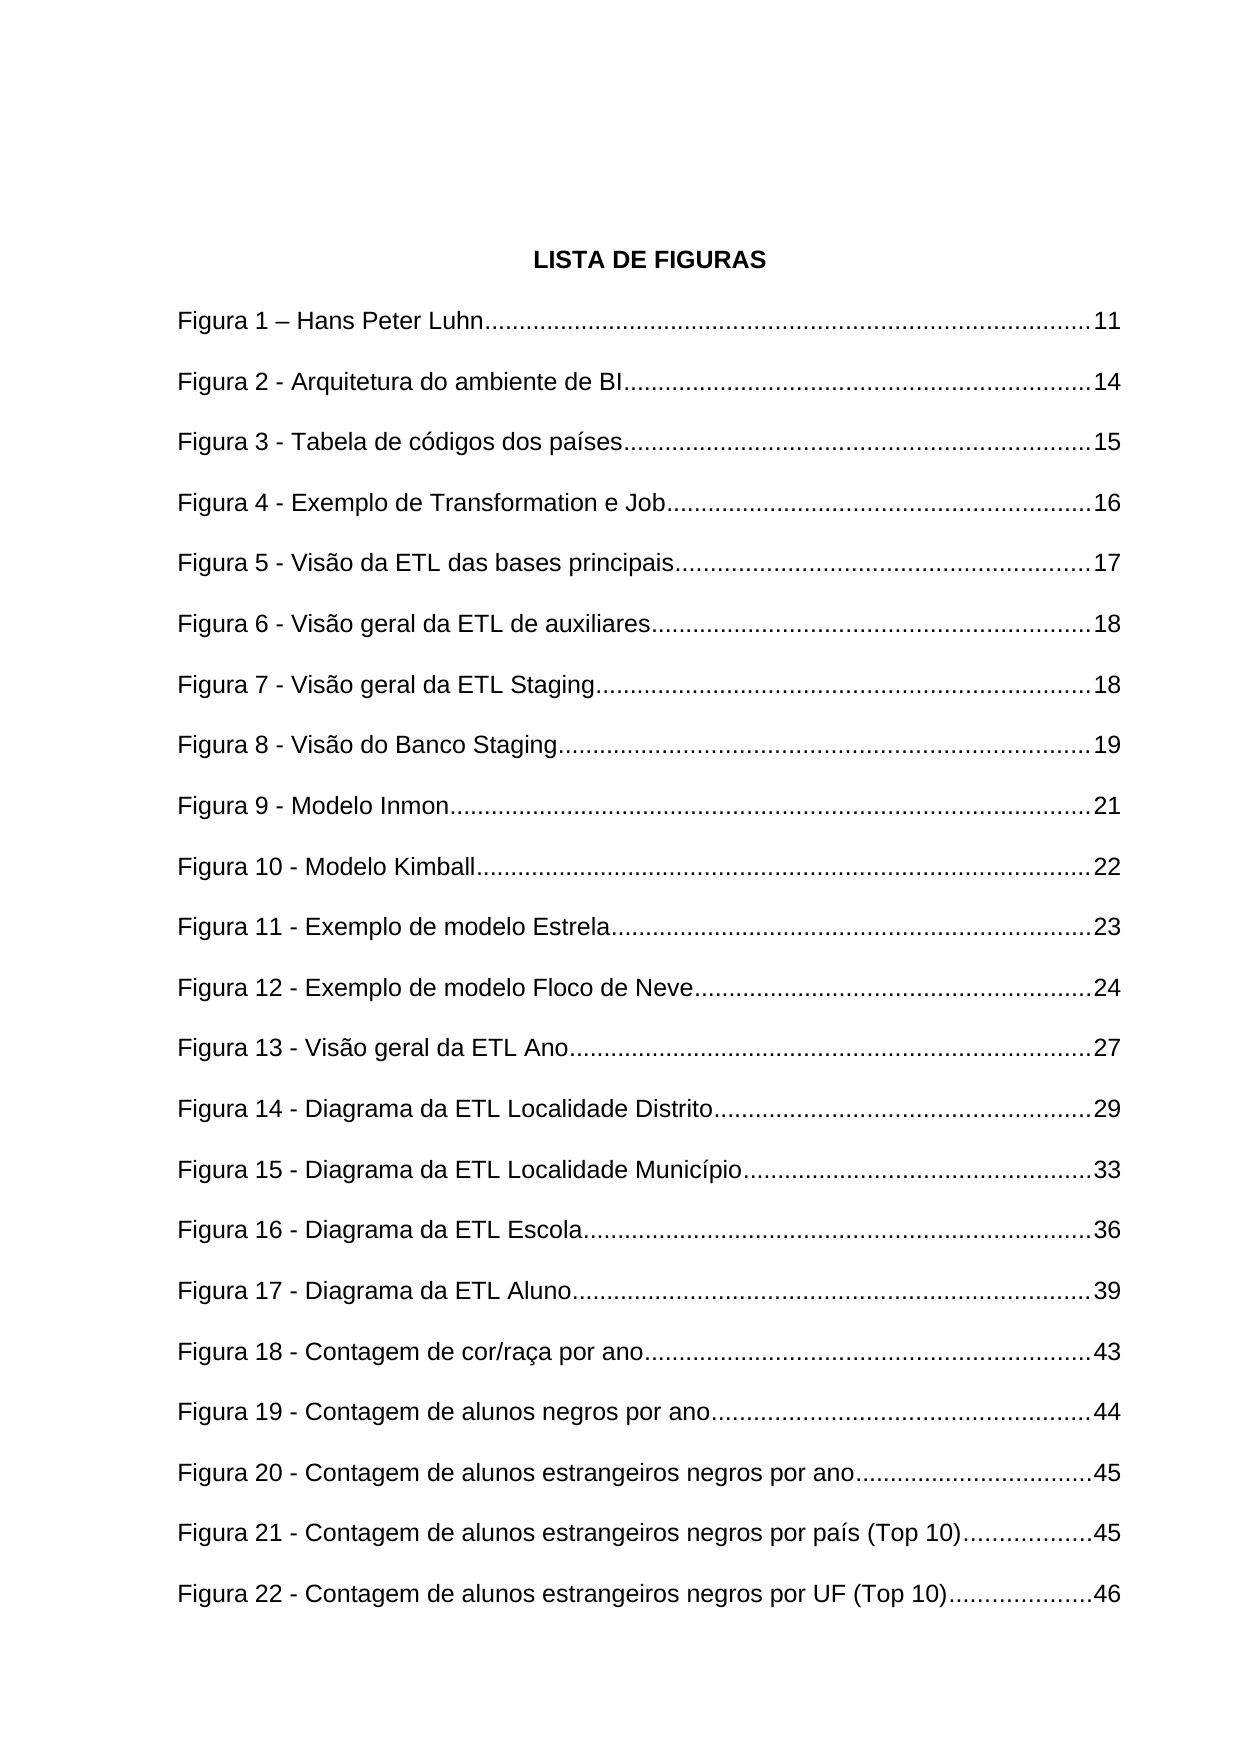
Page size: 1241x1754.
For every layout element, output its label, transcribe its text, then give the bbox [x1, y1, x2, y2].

text Figura 9 - Modelo Inmon 21 [177, 791, 1122, 819]
text Figura 22 - Contagem de alunos estrangeiros negros por UF (Top 10) 46 [177, 1579, 1122, 1608]
text Figura 8 - Visão do Banco Staging 19 [177, 730, 1122, 759]
text Figura 13 - Visão geral da ETL Ano 27 [177, 1033, 1122, 1062]
text Figura 5 - Visão da ETL das bases principais 17 [177, 548, 1122, 577]
text Figura 6 - Visão geral da ETL de auxiliares 18 [177, 609, 1122, 638]
text Figura 11 - Exemplo de modelo Estrela 23 [177, 912, 1122, 941]
text Figura 7 - Visão geral da ETL Staging 18 [177, 669, 1122, 698]
text Figura 10 - Modelo Kimball 22 [177, 851, 1122, 880]
subtitle LISTA DE FIGURAS [177, 245, 1122, 274]
text Figura 15 - Diagrama da ETL Localidade Município 33 [177, 1154, 1122, 1183]
text Figura 20 - Contagem de alunos estrangeiros negros por ano 45 [177, 1458, 1122, 1486]
text Figura 17 - Diagrama da ETL Aluno 39 [177, 1276, 1122, 1304]
text Figura 4 - Exemplo de Transformation e Job 16 [177, 488, 1122, 516]
text Figura 1 – Hans Peter Luhn 11 [177, 306, 1122, 334]
text Figura 18 - Contagem de cor/raça por ano 43 [177, 1336, 1122, 1365]
text Figura 21 - Contagem de alunos estrangeiros negros por país (Top 10) 45 [177, 1518, 1122, 1547]
text Figura 16 - Diagrama da ETL Escola 36 [177, 1215, 1122, 1244]
text Figura 12 - Exemplo de modelo Floco de Neve 24 [177, 973, 1122, 1001]
text Figura 3 - Tabela de códigos dos países 15 [177, 427, 1122, 456]
text Figura 19 - Contagem de alunos negros por ano 44 [177, 1397, 1122, 1426]
text Figura 14 - Diagrama da ETL Localidade Distrito 29 [177, 1094, 1122, 1123]
text Figura 2 - Arquitetura do ambiente de BI 14 [177, 366, 1122, 395]
